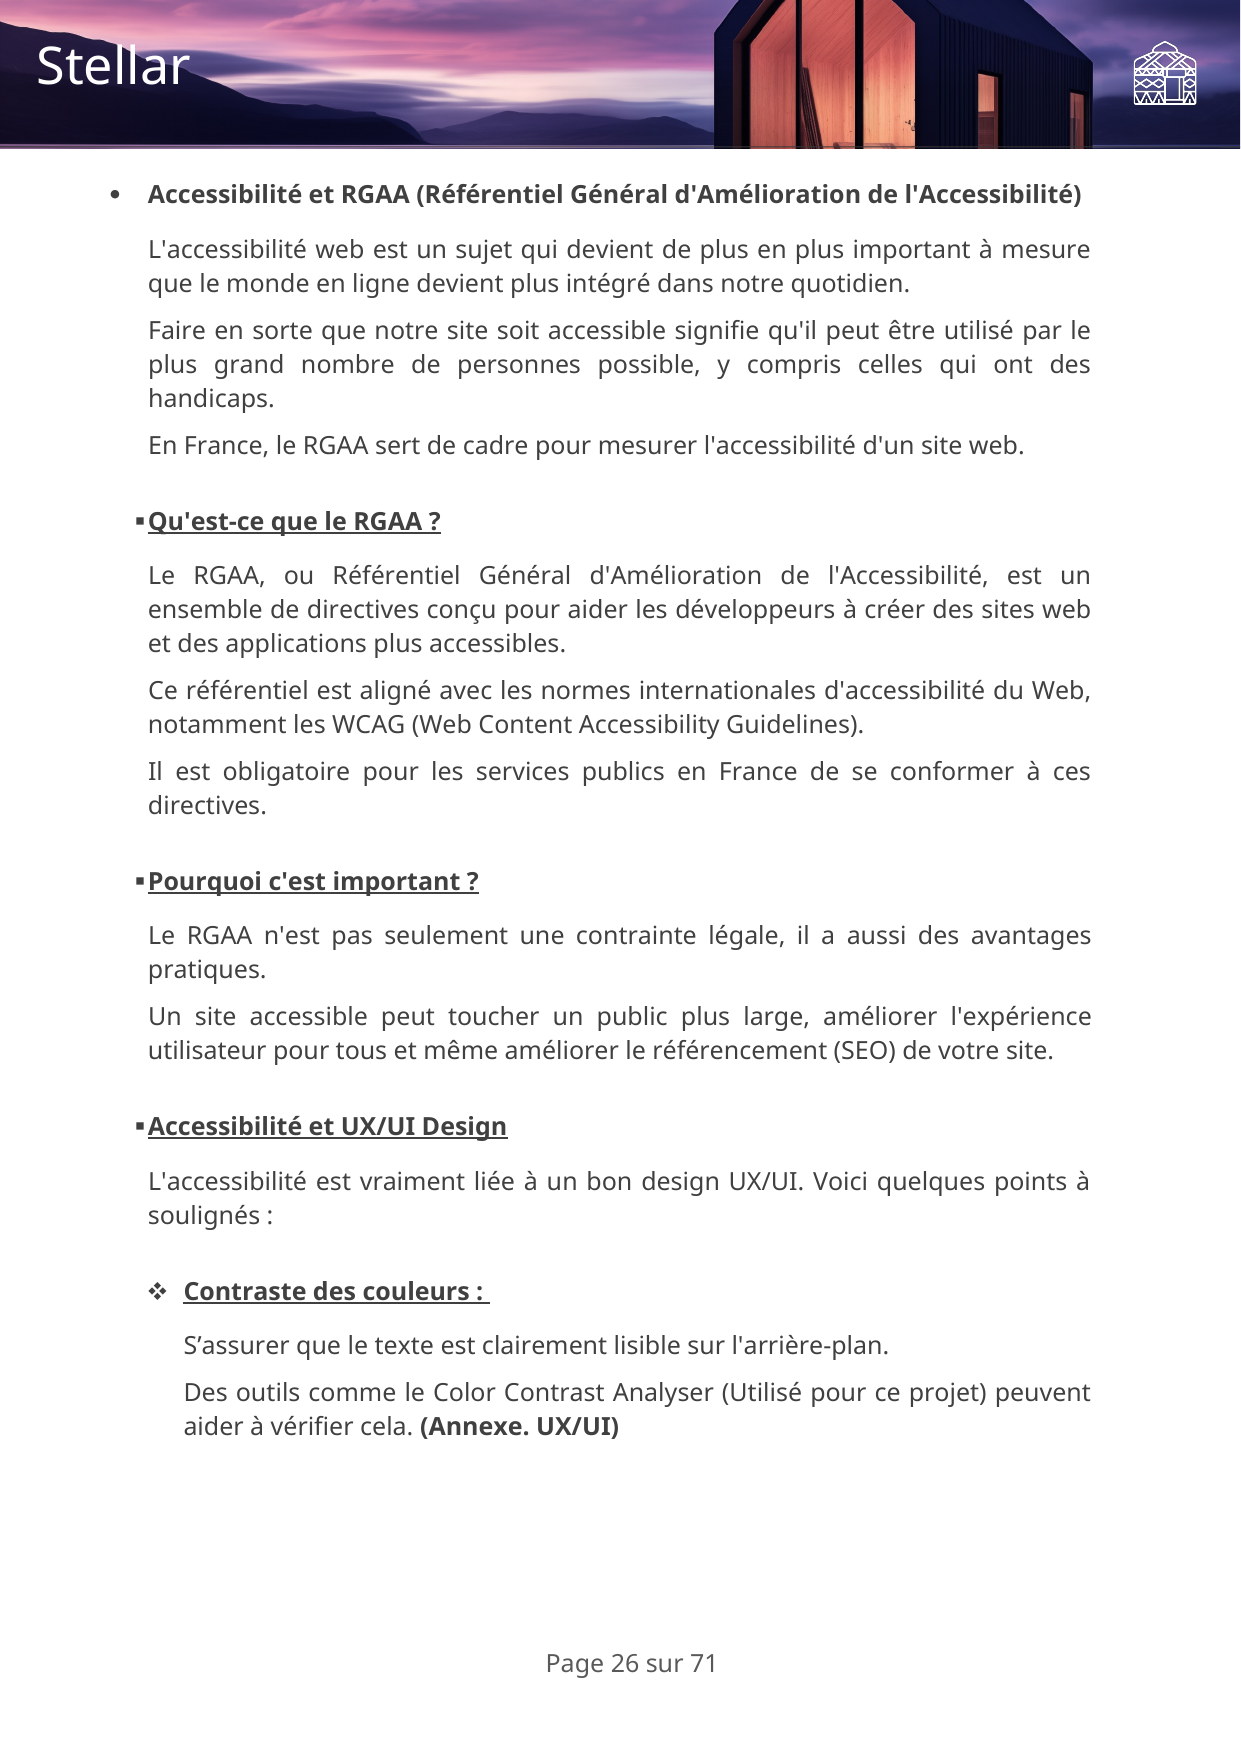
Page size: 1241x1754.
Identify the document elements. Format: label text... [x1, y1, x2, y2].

text Le RGAA, ou Référentiel Général d'Amélioration de l'Accessibilité, est un ensemble de directives conçu pour aider les développeurs à créer des sites web et des applications plus accessibles. [148, 558, 1092, 660]
text Ce référentiel est aligné avec les normes internationales d'accessibilité du Web, notamment les WCAG (Web Content Accessibility Guidelines). [148, 673, 1092, 741]
text L'accessibilité est vraiment liée à un bon design UX/UI. Voici quelques points à soulignés : [148, 1163, 1092, 1231]
text L'accessibilité web est un sujet qui devient de plus en plus important à mesure que le monde en ligne devient plus intégré dans notre quotidien. [148, 232, 1092, 300]
text S’assurer que le texte est clairement lisible sur l'arrière-plan. [183, 1328, 1092, 1362]
subtitle Contraste des couleurs : [146, 1273, 1092, 1307]
subtitle Accessibilité et UX/UI Design [134, 1108, 1092, 1142]
text Le RGAA n'est pas seulement une contrainte légale, il a aussi des avantages pratiques. [148, 918, 1092, 986]
subtitle Qu'est-ce que le RGAA ? [134, 503, 1092, 537]
subtitle Pourquoi c'est important ? [134, 863, 1092, 897]
text Des outils comme le Color Contrast Analyser (Utilisé pour ce projet) peuvent aider à vérifier cela. (Annexe. UX/UI) [183, 1374, 1092, 1443]
subtitle Accessibilité et RGAA (Référentiel Général d'Amélioration de l'Accessibilité) [111, 177, 1092, 211]
text En France, le RGAA sert de cadre pour mesurer l'accessibilité d'un site web. [148, 427, 1092, 461]
text Faire en sorte que notre site soit accessible signifie qu'il peut être utilisé par le plus grand nombre de personnes possible, y compris celles qui ont des handicaps. [148, 313, 1092, 415]
text Il est obligatoire pour les services publics en France de se conformer à ces directives. [148, 753, 1092, 821]
text Un site accessible peut toucher un public plus large, améliorer l'expérience utilisateur pour tous et même améliorer le référencement (SEO) de votre site. [148, 999, 1092, 1067]
picture [0, 0, 1241, 146]
